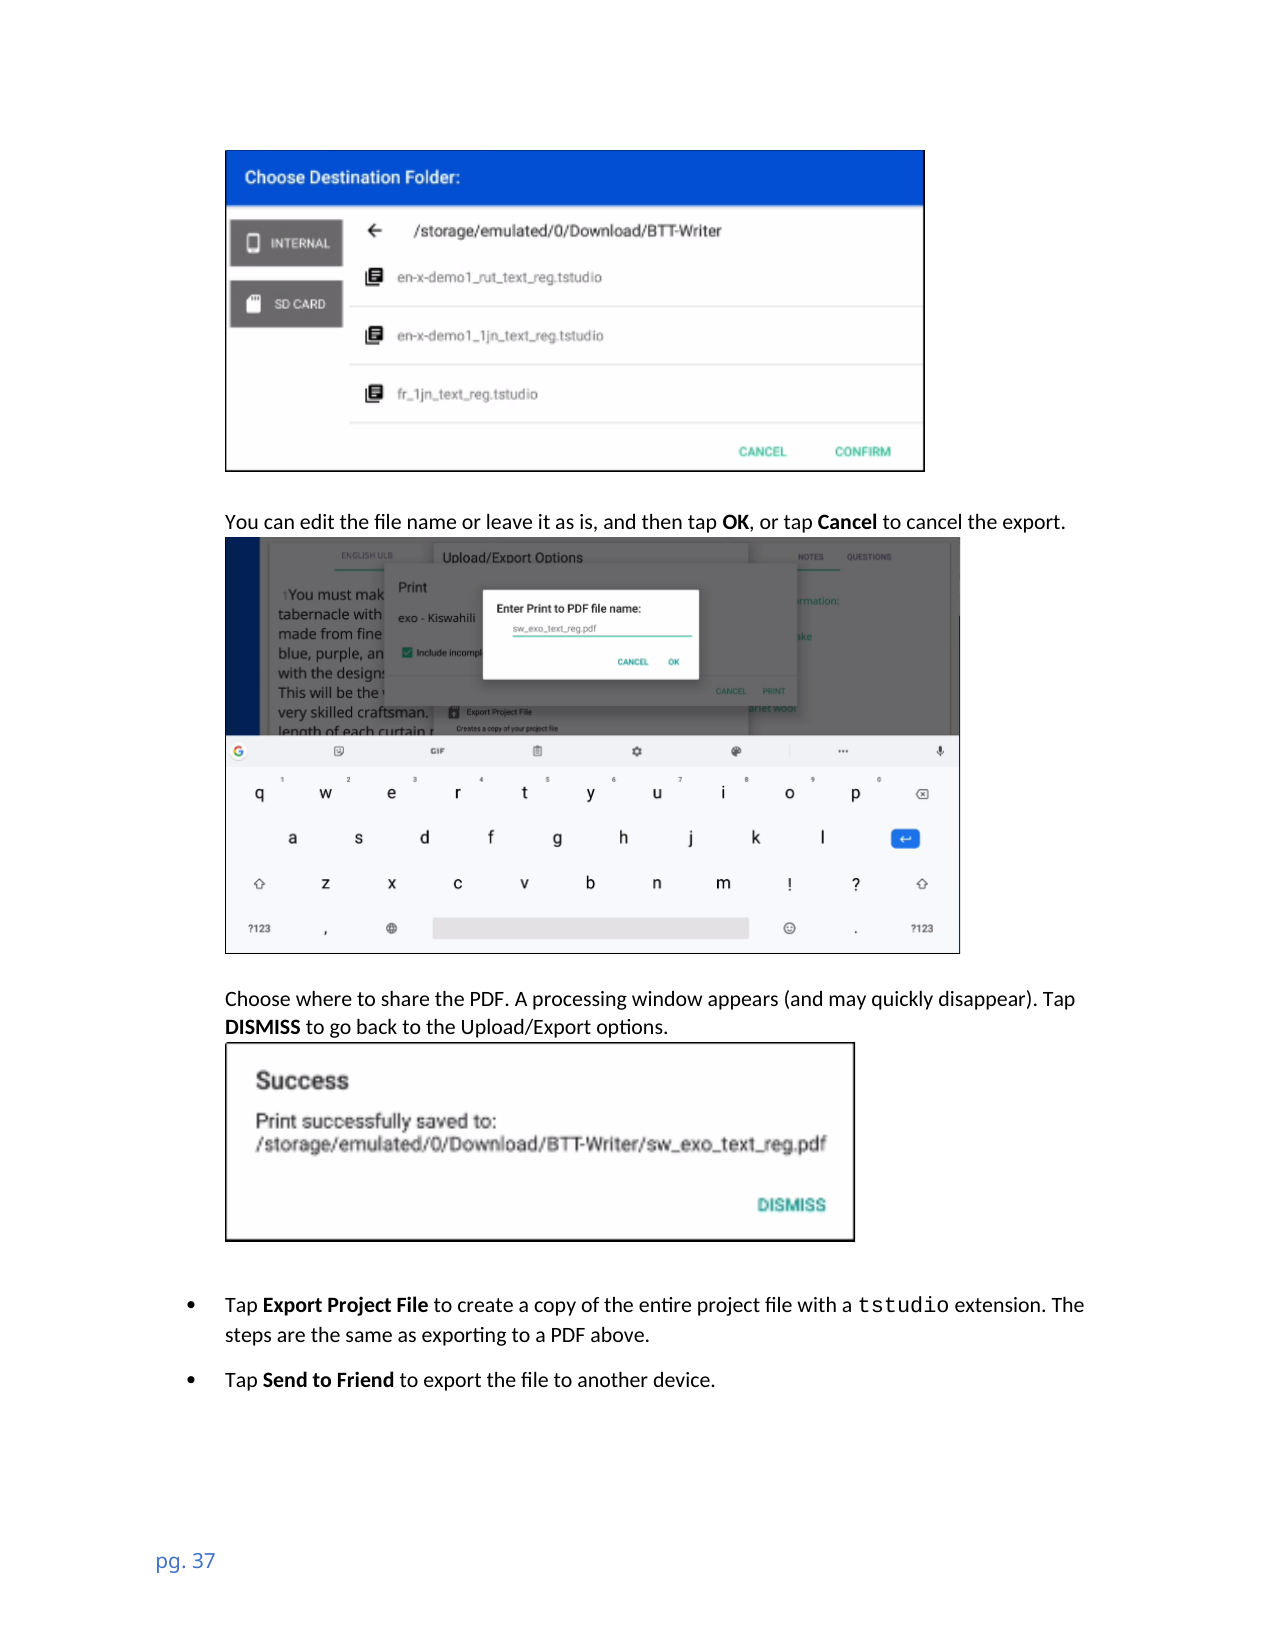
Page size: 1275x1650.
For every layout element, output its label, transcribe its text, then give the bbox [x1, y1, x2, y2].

picture [225, 1042, 855, 1242]
list Tap Send to Friend to export the file to another device. [187, 1366, 1125, 1393]
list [187, 150, 1125, 1272]
list Tap Export Project File to create a copy of the entire project file with a tstudio extension. The steps are the same as exporting to a PDF above. [187, 1291, 1125, 1347]
picture [225, 150, 925, 472]
picture [225, 537, 961, 954]
